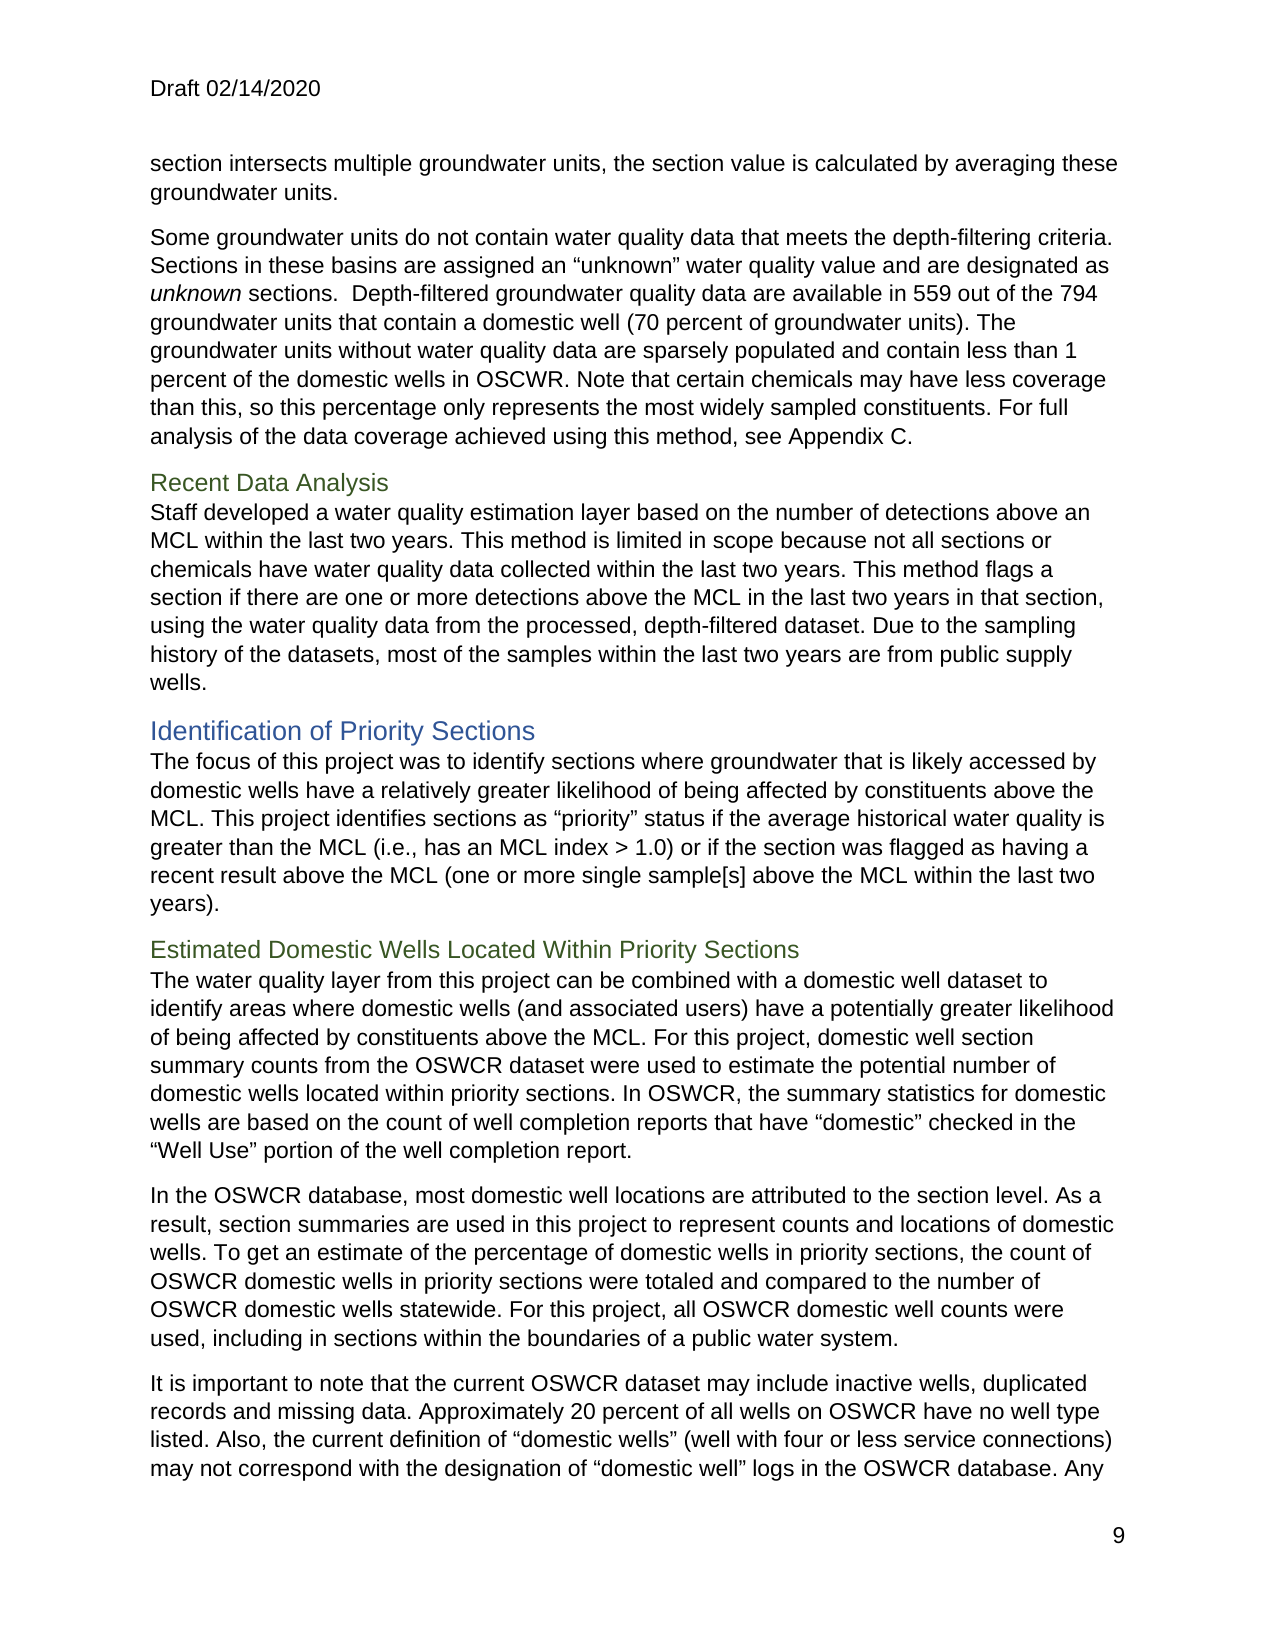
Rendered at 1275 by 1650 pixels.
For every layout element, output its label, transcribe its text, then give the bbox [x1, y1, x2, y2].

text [150, 1369, 1125, 1481]
subtitle Identification of Priority Sections [150, 714, 1125, 746]
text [150, 150, 1125, 205]
subtitle Estimated Domestic Wells Located Within Priority Sections [150, 936, 1125, 964]
subtitle Recent Data Analysis [150, 468, 1125, 496]
text Staff developed a water quality estimation layer based on the number of detections above an MCL within the last two years. This method is limited in scope because not all sections or chemicals have water quality data collected within the last two years. This method flags a section if there are one or more detections above the MCL in the last two years in that section, using the water quality data from the processed, depth-filtered dataset. Due to the sampling history of the datasets, most of the samples within the last two years are from public supply wells. [150, 499, 1125, 696]
text The water quality layer from this project can be combined with a domestic well dataset to identify areas where domestic wells (and associated users) have a potentially greater likelihood of being affected by constituents above the MCL. For this project, domestic well section summary counts from the OSWCR dataset were used to estimate the potential number of domestic wells located within priority sections. In OSWCR, the summary statistics for domestic wells are based on the count of well completion reports that have “domestic” checked in the “Well Use” portion of the well completion report. [150, 967, 1125, 1163]
text Some groundwater units do not contain water quality data that meets the depth-filtering criteria. Sections in these basins are assigned an “unknown” water quality value and are designated as unknown sections. Depth-filtered groundwater quality data are available in 559 out of the 794 groundwater units that contain a domestic well (70 percent of groundwater units). The groundwater units without water quality data are sparsely populated and contain less than 1 percent of the domestic wells in OSCWR. Note that certain chemicals may have less coverage than this, so this percentage only represents the most widely sampled constituents. For full analysis of the data coverage achieved using this method, see Appendix C. [150, 223, 1125, 449]
text In the OSWCR database, most domestic well locations are attributed to the section level. As a result, section summaries are used in this project to represent counts and locations of domestic wells. To get an estimate of the percentage of domestic wells in priority sections, the count of OSWCR domestic wells in priority sections were totaled and compared to the number of OSWCR domestic wells statewide. For this project, all OSWCR domestic well counts were used, including in sections within the boundaries of a public water system. [150, 1182, 1125, 1351]
text The focus of this project was to identify sections where groundwater that is likely accessed by domestic wells have a relatively greater likelihood of being affected by constituents above the MCL. This project identifies sections as “priority” status if the average historical water quality is greater than the MCL (i.e., has an MCL index > 1.0) or if the section was flagged as having a recent result above the MCL (one or more single sample[s] above the MCL within the last two years). [150, 748, 1125, 917]
